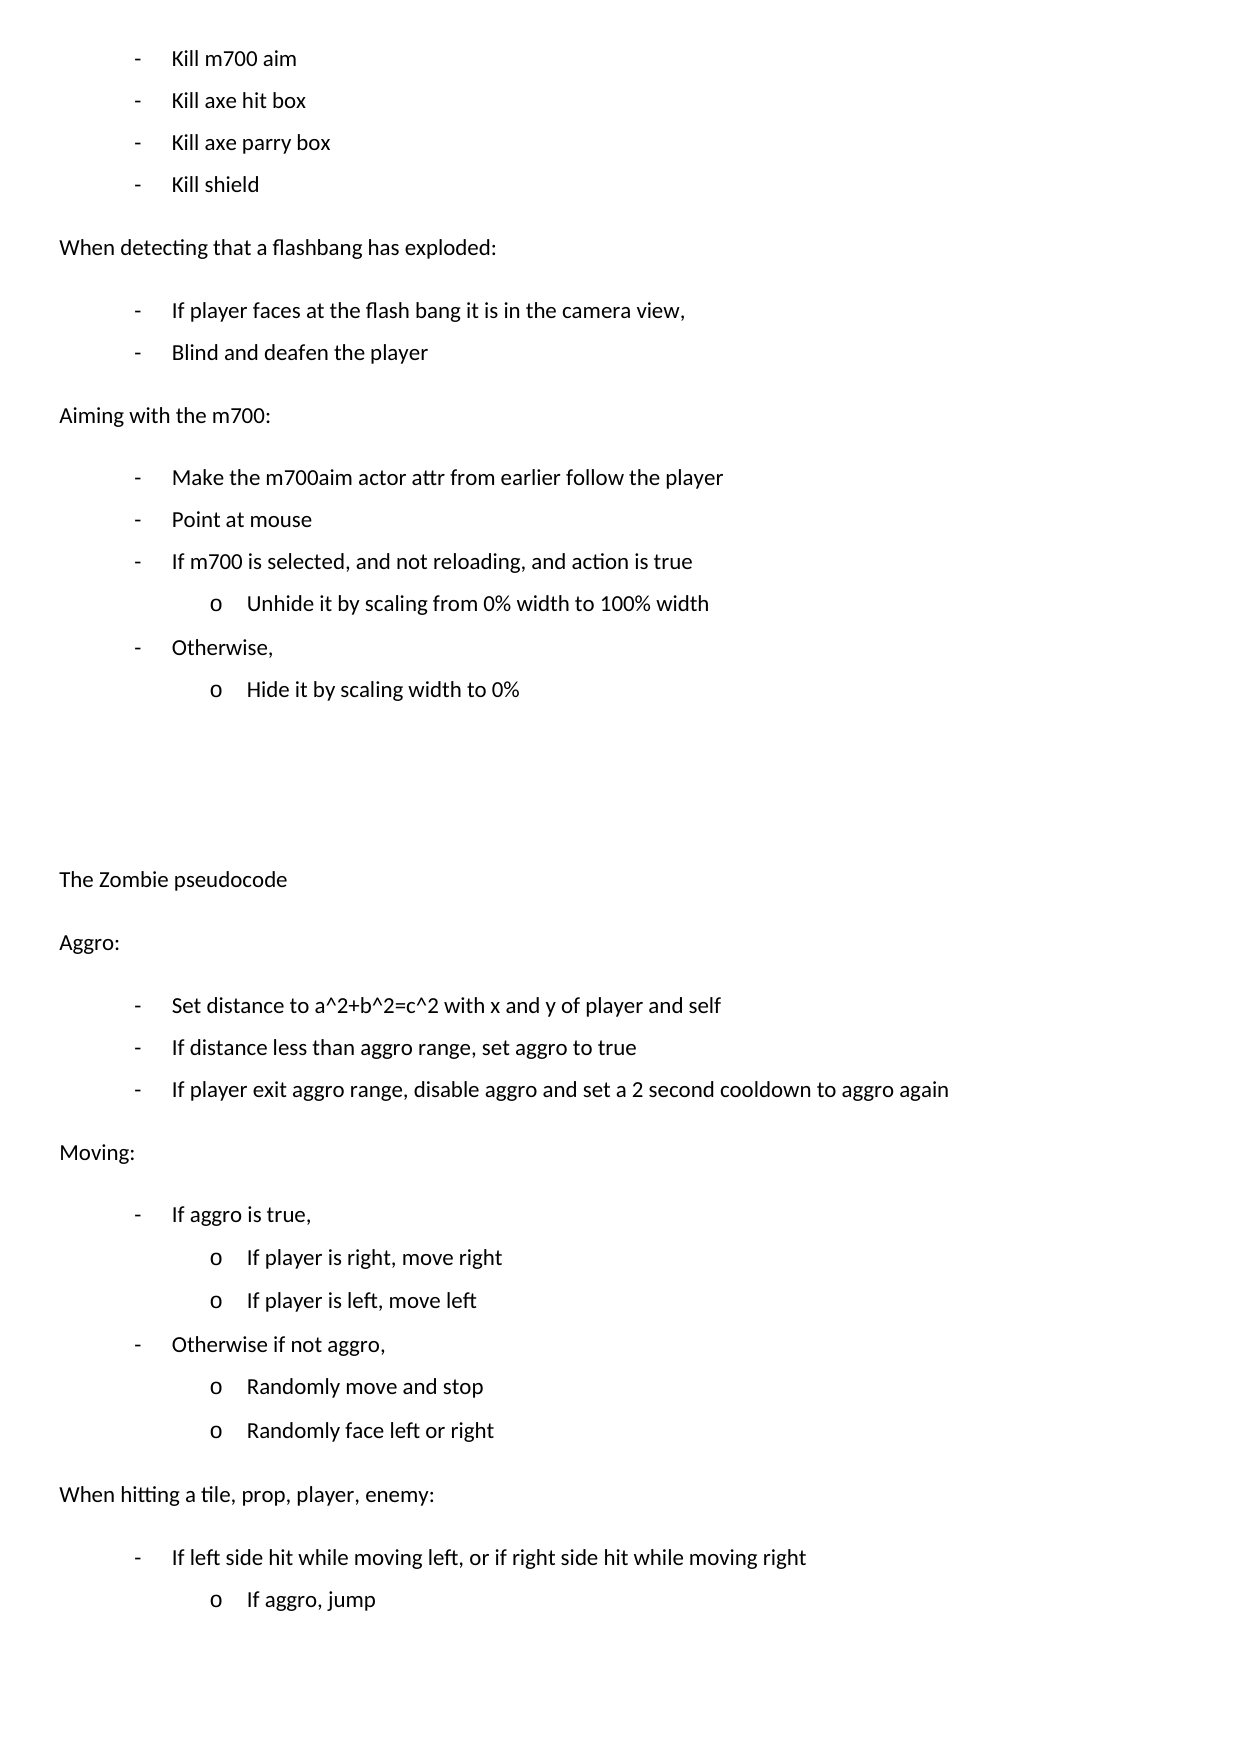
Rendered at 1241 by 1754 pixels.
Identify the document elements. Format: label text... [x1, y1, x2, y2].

list If m700 is selected, and not reloading, and action is true [134, 547, 1196, 576]
list Make the m700aim actor attr from earlier follow the player [134, 463, 1196, 492]
list If player exit aggro range, disable aggro and set a 2 second cooldown to aggro again [134, 1075, 1196, 1103]
list Otherwise if not aggro, [134, 1330, 1196, 1358]
list If left side hit while moving left, or if right side hit while moving right [134, 1543, 1196, 1571]
text Moving: [59, 1138, 1196, 1166]
list Unhide it by scaling from 0% width to 100% width [209, 589, 1196, 619]
list Kill m700 aim [134, 44, 1196, 72]
list Hide it by scaling width to 0% [209, 675, 1196, 704]
text When detecting that a flashbang has exploded: [59, 233, 1196, 261]
list If player is left, move left [209, 1286, 1196, 1316]
list Randomly move and stop [209, 1372, 1196, 1401]
list Kill axe hit box [134, 86, 1196, 114]
list Set distance to a^2+b^2=c^2 with x and y of player and self [134, 991, 1196, 1019]
list If aggro is true, [134, 1201, 1196, 1229]
list If distance less than aggro range, set aggro to true [134, 1033, 1196, 1061]
list If aggro, jump [209, 1585, 1196, 1614]
list Otherwise, [134, 633, 1196, 661]
list If player faces at the flash bang it is in the camera view, [134, 296, 1196, 324]
list Point at mouse [134, 506, 1196, 533]
list Blind and deafen the player [134, 338, 1196, 366]
list Randomly face left or right [209, 1416, 1196, 1445]
list Kill shield [134, 170, 1196, 198]
list If player is right, move right [209, 1243, 1196, 1272]
text Aggro: [59, 928, 1196, 956]
text Aiming with the m700: [59, 401, 1196, 429]
text When hitting a tile, prop, player, enemy: [59, 1480, 1196, 1508]
text The Zombie pseudocode [59, 865, 1196, 893]
list Kill axe parry box [134, 128, 1196, 156]
